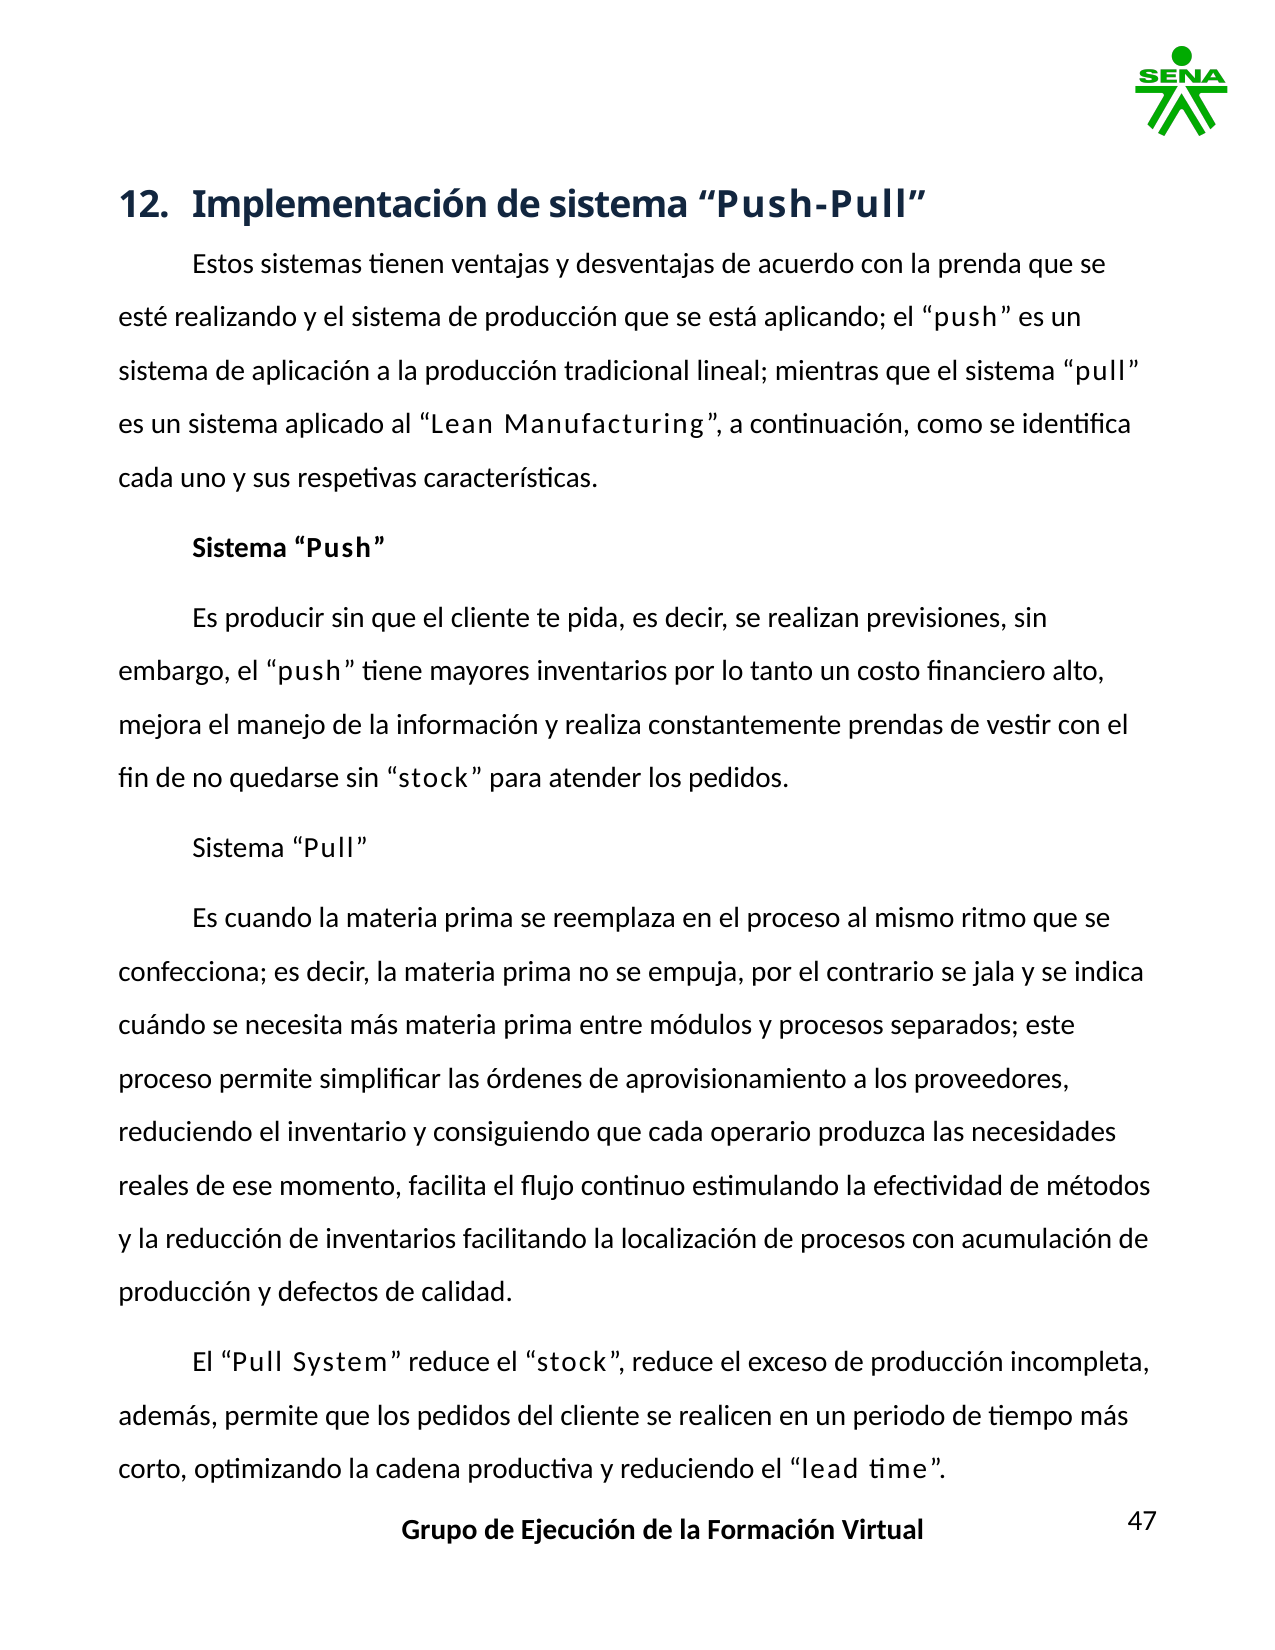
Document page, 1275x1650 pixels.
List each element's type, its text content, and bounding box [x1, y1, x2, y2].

text El “Pull System” reduce el “stock”, reduce el exceso de producción incompleta, además, permite que los pedidos del cliente se realicen en un periodo de tiempo más corto, optimizando la cadena productiva y reduciendo el “lead time”. [118, 1343, 1157, 1486]
text Sistema “Push” [118, 529, 1157, 564]
text Sistema “Pull” [118, 829, 1157, 865]
text Es producir sin que el cliente te pida, es decir, se realizan previsiones, sin embargo, el “push” tiene mayores inventarios por lo tanto un costo financiero alto, mejora el manejo de la información y realiza constantemente prendas de vestir con el fin de no quedarse sin “stock” para atender los pedidos. [118, 599, 1157, 795]
picture [1135, 46, 1228, 136]
text Es cuando la materia prima se reemplaza en el proceso al mismo ritmo que se confecciona; es decir, la materia prima no se empuja, por el contrario se jala y se indica cuándo se necesita más materia prima entre módulos y procesos separados; este proceso permite simplificar las órdenes de aprovisionamiento a los proveedores, reduciendo el inventario y consiguiendo que cada operario produzca las necesidades reales de ese momento, facilita el flujo continuo estimulando la efectividad de métodos y la reducción de inventarios facilitando la localización de procesos con acumulación de producción y defectos de calidad. [118, 899, 1157, 1309]
subtitle Implementación de sistema “Push-Pull” [118, 177, 1157, 228]
text Estos sistemas tienen ventajas y desventajas de acuerdo con la prenda que se esté realizando y el sistema de producción que se está aplicando; el “push” es un sistema de aplicación a la producción tradicional lineal; mientras que el sistema “pull” es un sistema aplicado al “Lean Manufacturing”, a continuación, como se identifica cada uno y sus respetivas características. [118, 245, 1157, 494]
